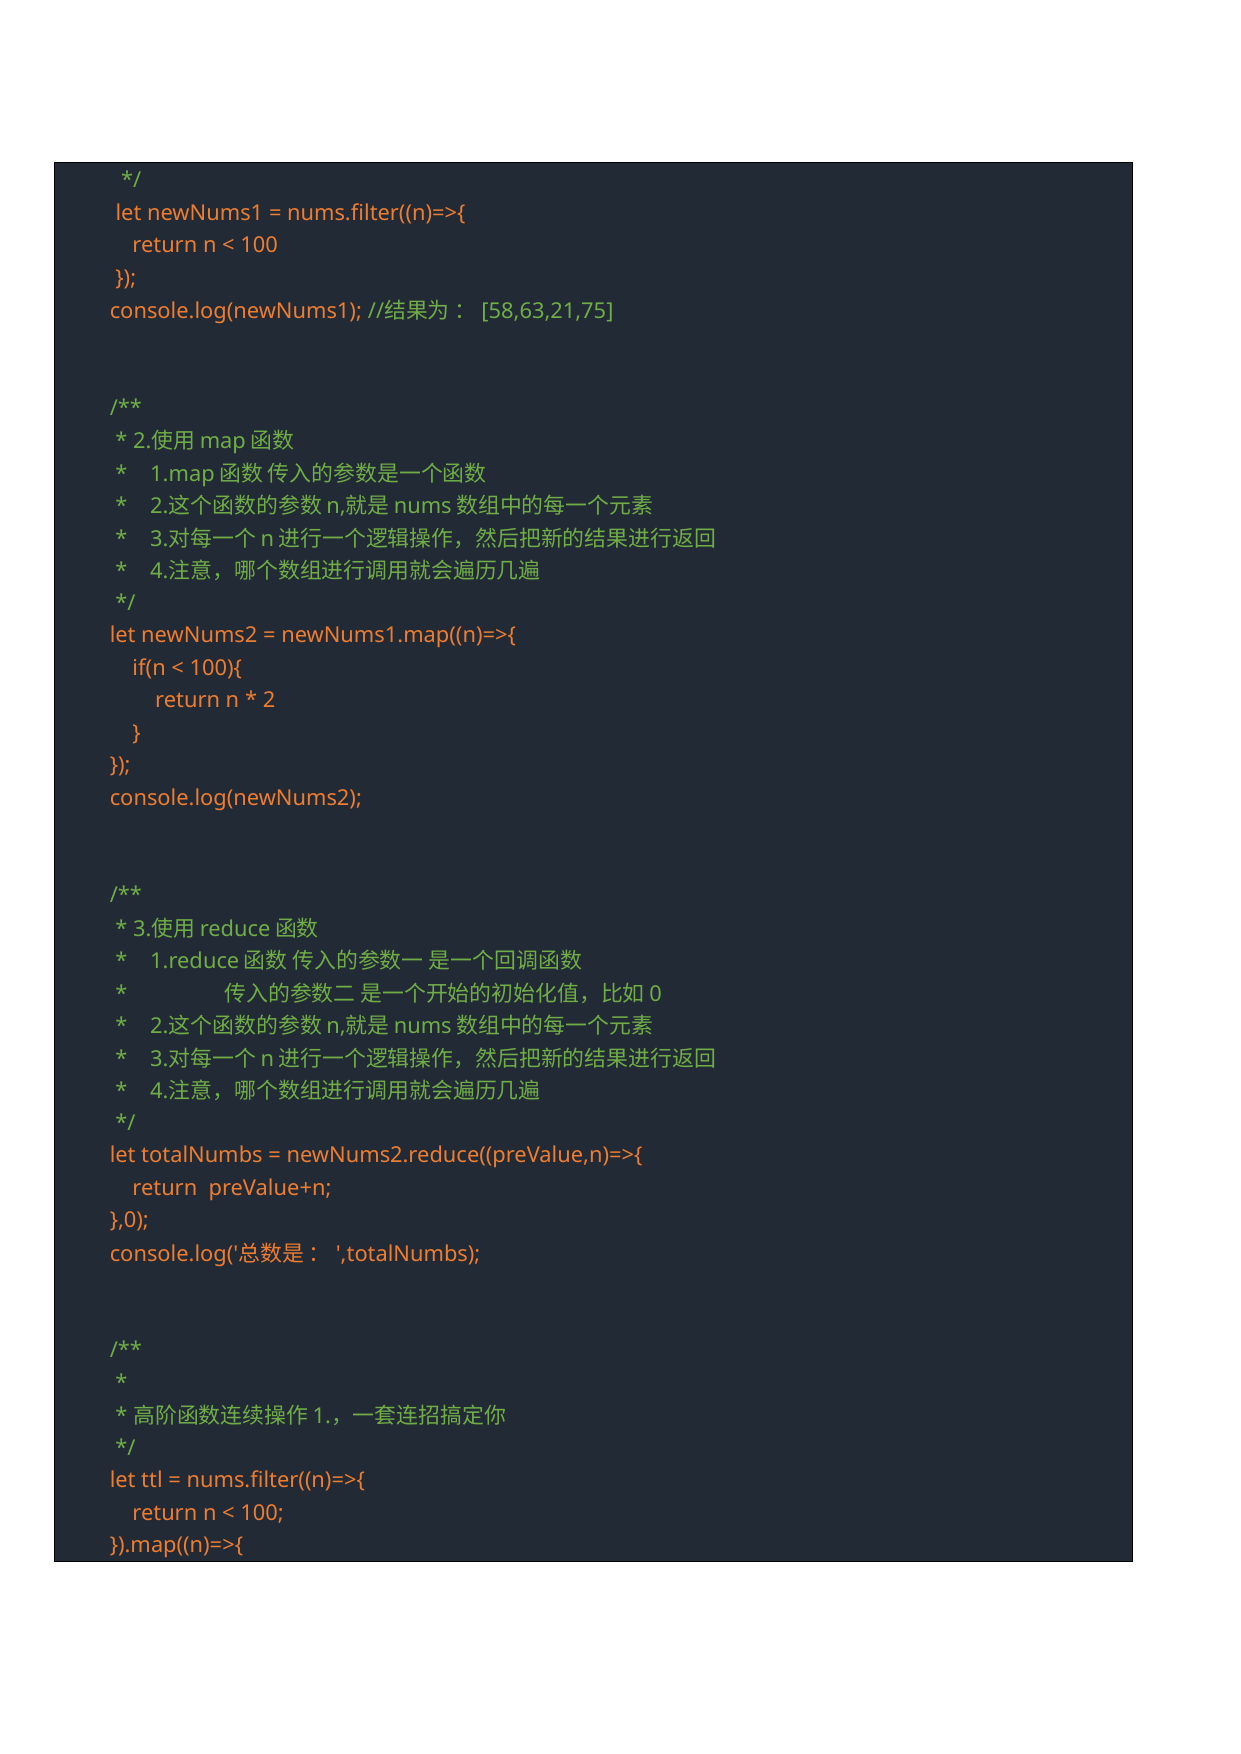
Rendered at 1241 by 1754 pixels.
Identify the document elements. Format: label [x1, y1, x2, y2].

table_header [55, 163, 1132, 1561]
